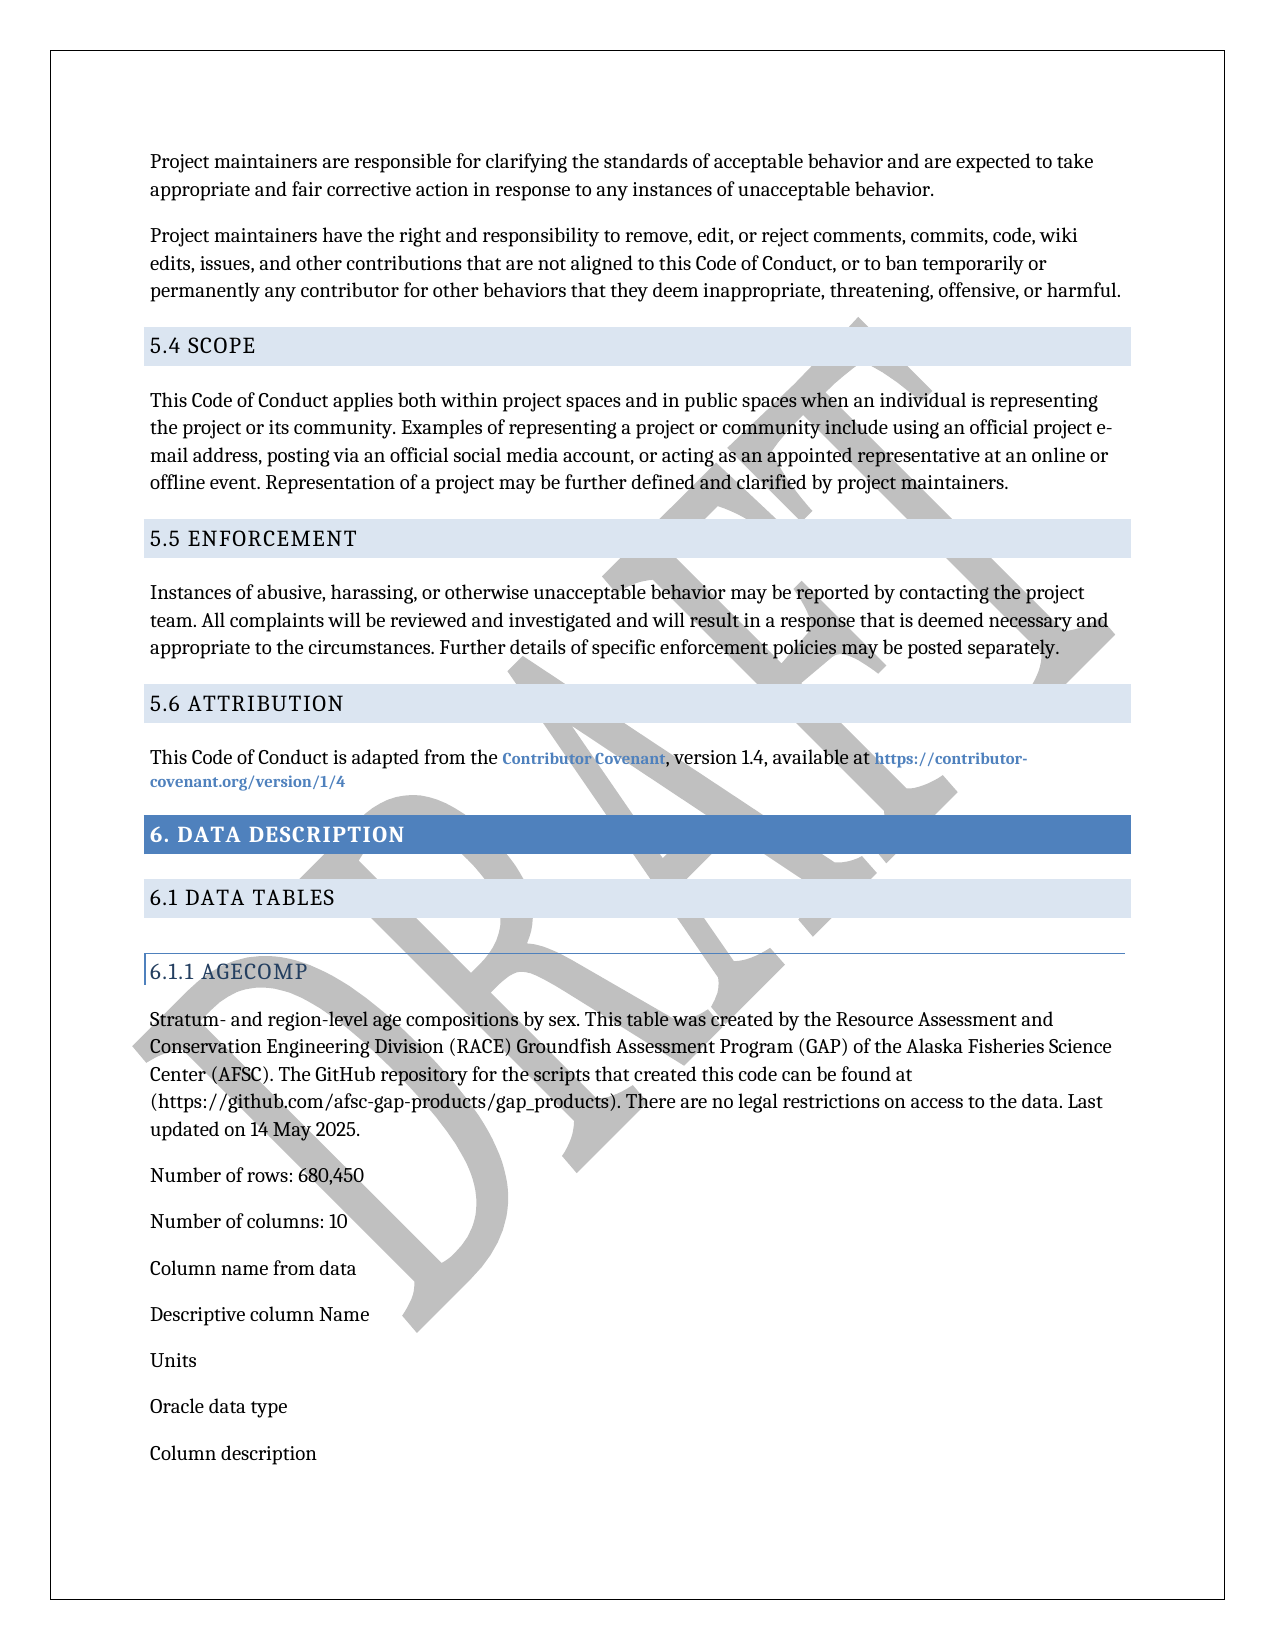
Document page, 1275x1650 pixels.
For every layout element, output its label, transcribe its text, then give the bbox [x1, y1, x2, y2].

subtitle 5.5 Enforcement [150, 526, 1125, 552]
text Descriptive column Name [150, 1302, 1125, 1326]
text Column description [150, 1441, 1125, 1465]
text Units [150, 1349, 1125, 1373]
subtitle 6.1 Data tables [150, 885, 1125, 911]
subtitle 5.6 Attribution [150, 690, 1125, 717]
text Project maintainers are responsible for clarifying the standards of acceptable behavior and are expected to take appropriate and fair corrective action in response to any instances of unacceptable behavior. [150, 150, 1125, 201]
subtitle 6.1.1 AGECOMP [146, 954, 1125, 985]
text Stratum- and region-level age compositions by sex. This table was created by the Resource Assessment and Conservation Engineering Division (RACE) Groundfish Assessment Program (GAP) of the Alaska Fisheries Science Center (AFSC). The GitHub repository for the scripts that created this code can be found at (https://github.com/afsc-gap-products/gap_products). There are no legal restrictions on access to the data. Last updated on 14 May 2025. [150, 1007, 1125, 1141]
subtitle 6. Data description [150, 821, 1125, 848]
text Project maintainers have the right and responsibility to remove, edit, or reject comments, commits, code, wiki edits, issues, and other contributions that are not aligned to this Code of Conduct, or to ban temporarily or permanently any contributor for other behaviors that they deem inappropriate, threatening, offensive, or harmful. [150, 224, 1125, 303]
subtitle 5.4 Scope [150, 333, 1125, 360]
text This Code of Conduct applies both within project spaces and in public spaces when an individual is representing the project or its community. Examples of representing a project or community include using an official project e-mail address, posting via an official social media account, or acting as an appointed representative at an online or offline event. Representation of a project may be further defined and clarified by project maintainers. [150, 388, 1125, 495]
text This Code of Conduct is adapted from the Contributor Covenant, version 1.4, available at https://contributor-covenant.org/version/1/4 [150, 746, 1125, 792]
text Instances of abusive, harassing, or otherwise unacceptable behavior may be reported by contacting the project team. All complaints will be reviewed and investigated and will result in a response that is deemed necessary and appropriate to the circumstances. Further details of specific enforcement policies may be posted separately. [150, 581, 1125, 660]
text Column name from data [150, 1256, 1125, 1280]
text Number of columns: 10 [150, 1210, 1125, 1234]
text Number of rows: 680,450 [150, 1164, 1125, 1188]
text Oracle data type [150, 1395, 1125, 1419]
